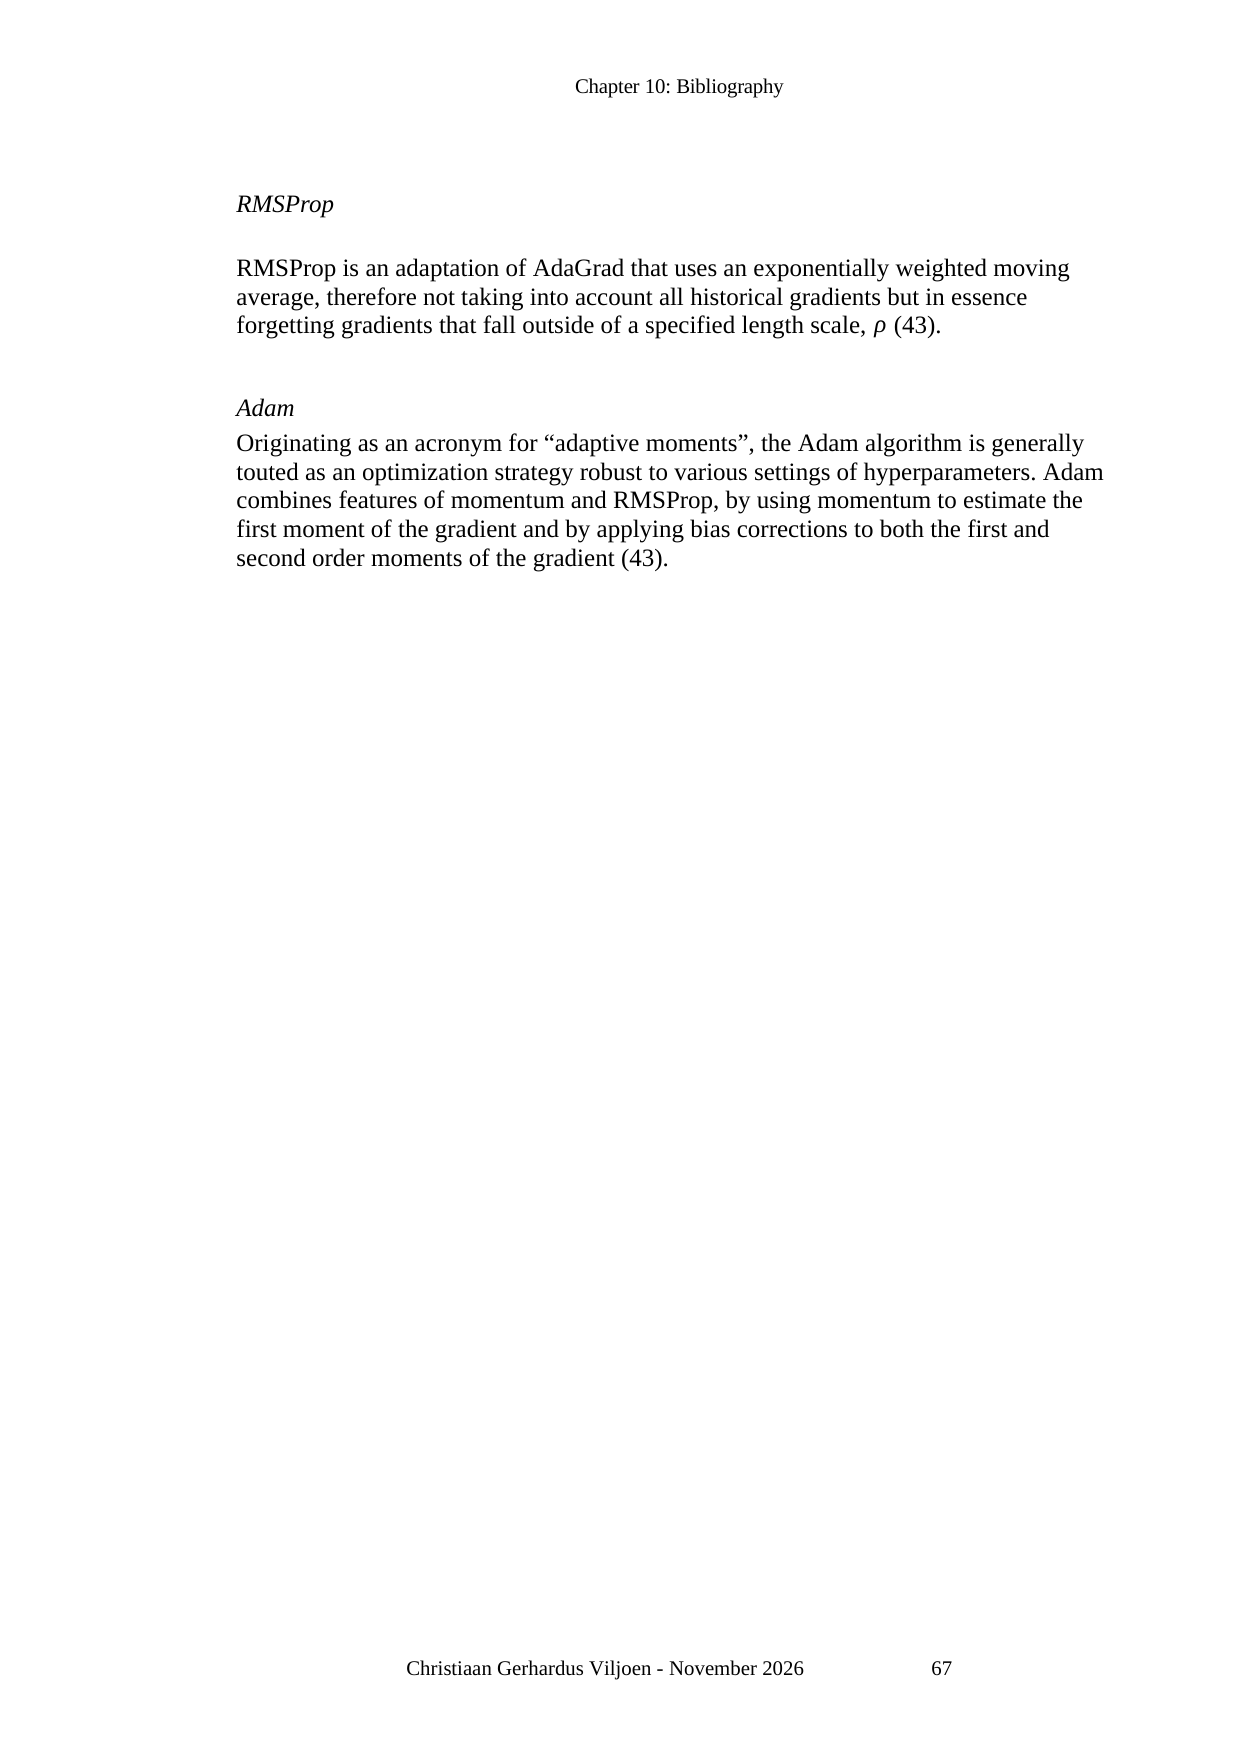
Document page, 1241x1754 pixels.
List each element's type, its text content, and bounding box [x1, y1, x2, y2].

subtitle RMSProp [236, 189, 1122, 218]
subtitle Adam [236, 393, 1122, 422]
text RMSProp is an adaptation of AdaGrad that uses an exponentially weighted moving average, therefore not taking into account all historical gradients but in essence forgetting gradients that fall outside of a specified length scale, . [236, 253, 1122, 339]
text Originating as an acronym for “adaptive moments”, the Adam algorithm is generally touted as an optimization strategy robust to various settings of hyperparameters. Adam combines features of momentum and RMSProp, by using momentum to estimate the first moment of the gradient and by applying bias corrections to both the first and second order moments of the gradient . [236, 428, 1122, 572]
